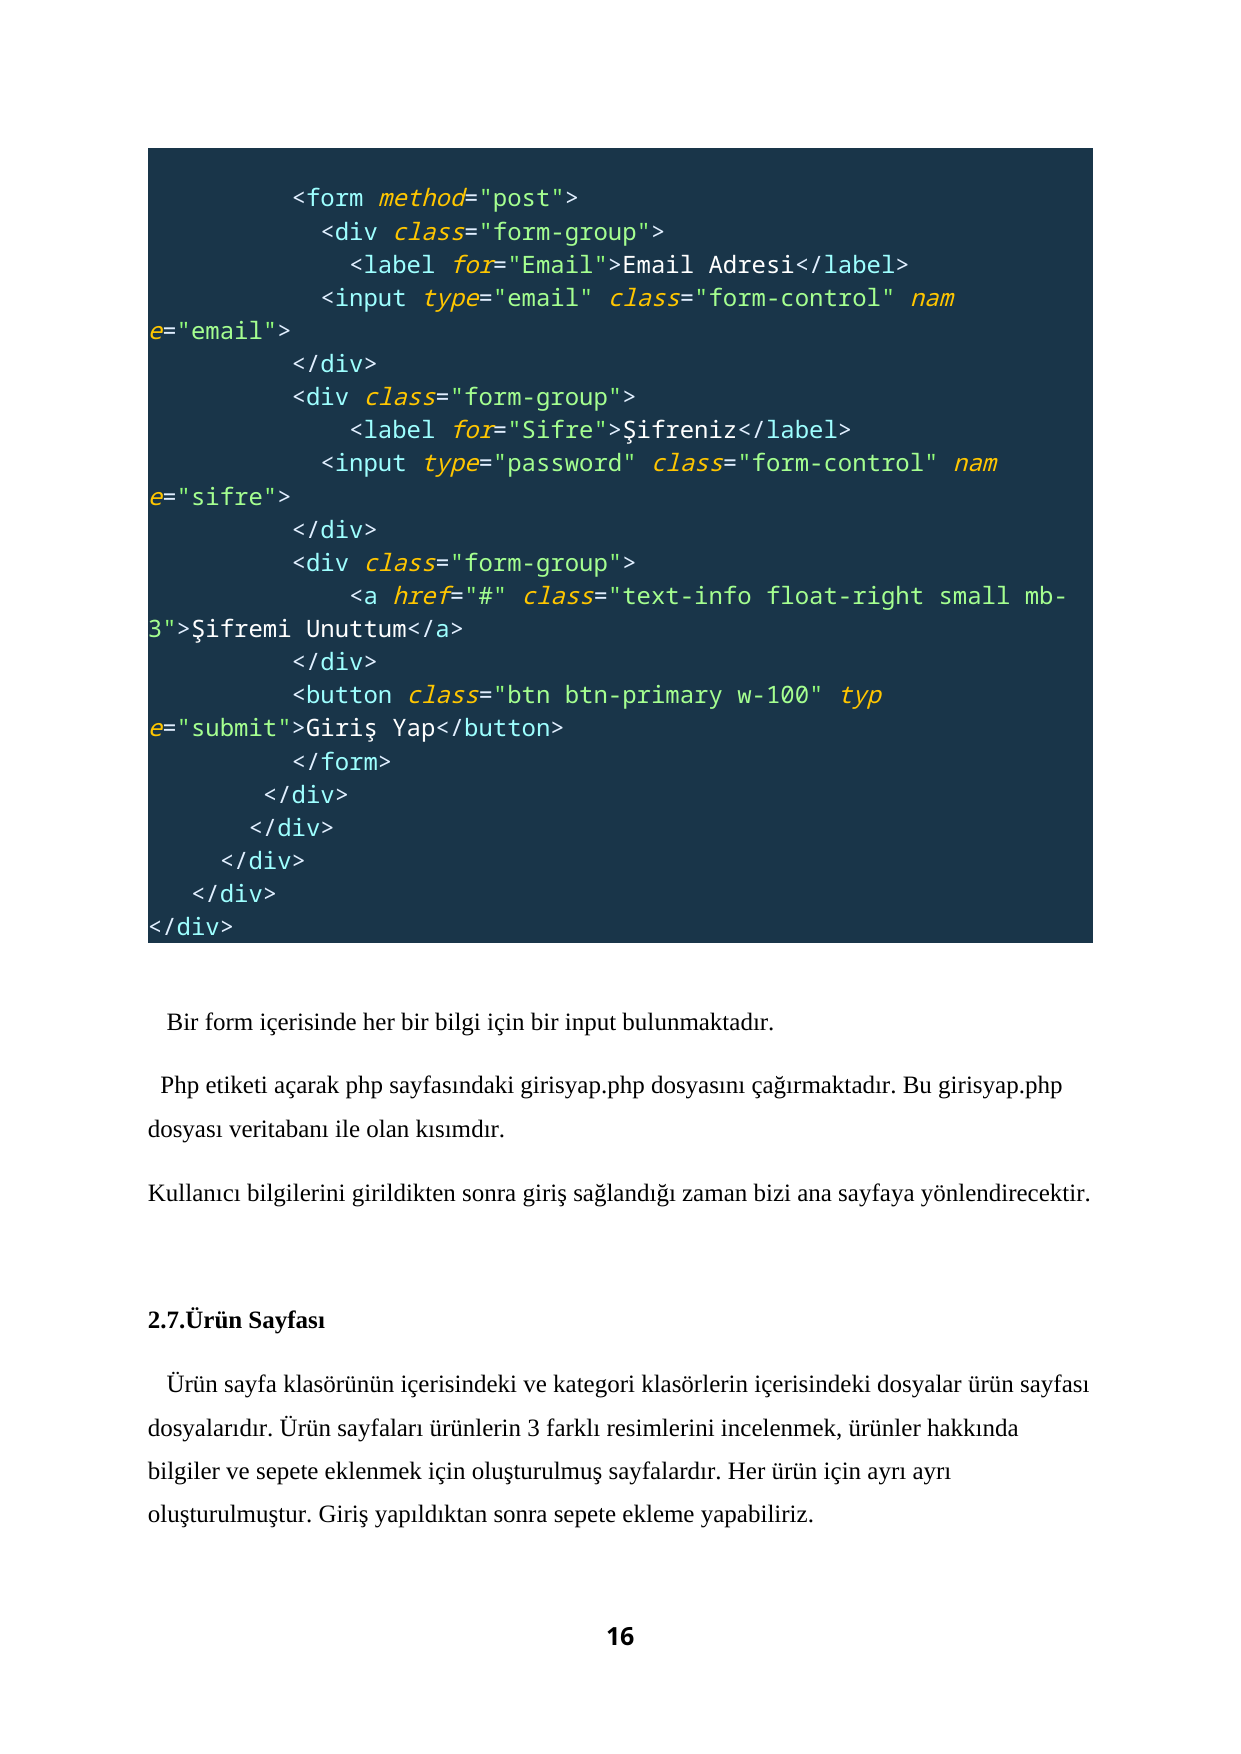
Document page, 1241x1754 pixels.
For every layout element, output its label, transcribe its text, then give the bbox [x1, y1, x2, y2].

text <label for="Sifre">Şifreniz</label> [148, 413, 1093, 446]
text </div> [148, 843, 1093, 876]
text <form method="post"> [148, 181, 1093, 214]
text </div> [148, 876, 1093, 909]
text <a href="#" class="text-info float-right small mb-3">Şifremi Unuttum</a> [148, 578, 1093, 644]
text </div> [148, 777, 1093, 810]
text Kullanıcı bilgilerini girildikten sonra giriş sağlandığı zaman bizi ana sayfaya yönlendirecektir. [148, 1178, 1093, 1206]
text Php etiketi açarak php sayfasındaki girisyap.php dosyasını çağırmaktadır. Bu girisyap.php dosyası veritabanı ile olan kısımdır. [148, 1071, 1093, 1142]
text <div class="form-group"> [148, 545, 1093, 578]
text <div class="form-group"> [148, 214, 1093, 247]
text </div> [148, 909, 1093, 943]
text </div> [148, 512, 1093, 545]
text Ürün sayfa klasörünün içerisindeki ve kategori klasörlerin içerisindeki dosyalar ürün sayfası dosyalarıdır. Ürün sayfaları ürünlerin 3 farklı resimlerini incelenmek, ürünler hakkında bilgiler ve sepete eklenmek için oluşturulmuş sayfalardır. Her ürün için ayrı ayrı oluşturulmuştur. Giriş yapıldıktan sonra sepete ekleme yapabiliriz. [148, 1369, 1093, 1528]
text </form> [148, 744, 1093, 777]
text </div> [148, 346, 1093, 379]
text </div> [148, 810, 1093, 843]
text <label for="Email">Email Adresi</label> [148, 247, 1093, 280]
text <button class="btn btn-primary w-100" type="submit">Giriş Yap</button> [148, 678, 1093, 744]
text 2.7.Ürün Sayfası [148, 1306, 1093, 1334]
text </div> [148, 644, 1093, 678]
text Bir form içerisinde her bir bilgi için bir input bulunmaktadır. [148, 1007, 1093, 1035]
text <div class="form-group"> [148, 379, 1093, 413]
text <input type="password" class="form-control" name="sifre"> [148, 446, 1093, 512]
text <input type="email" class="form-control" name="email"> [148, 280, 1093, 346]
